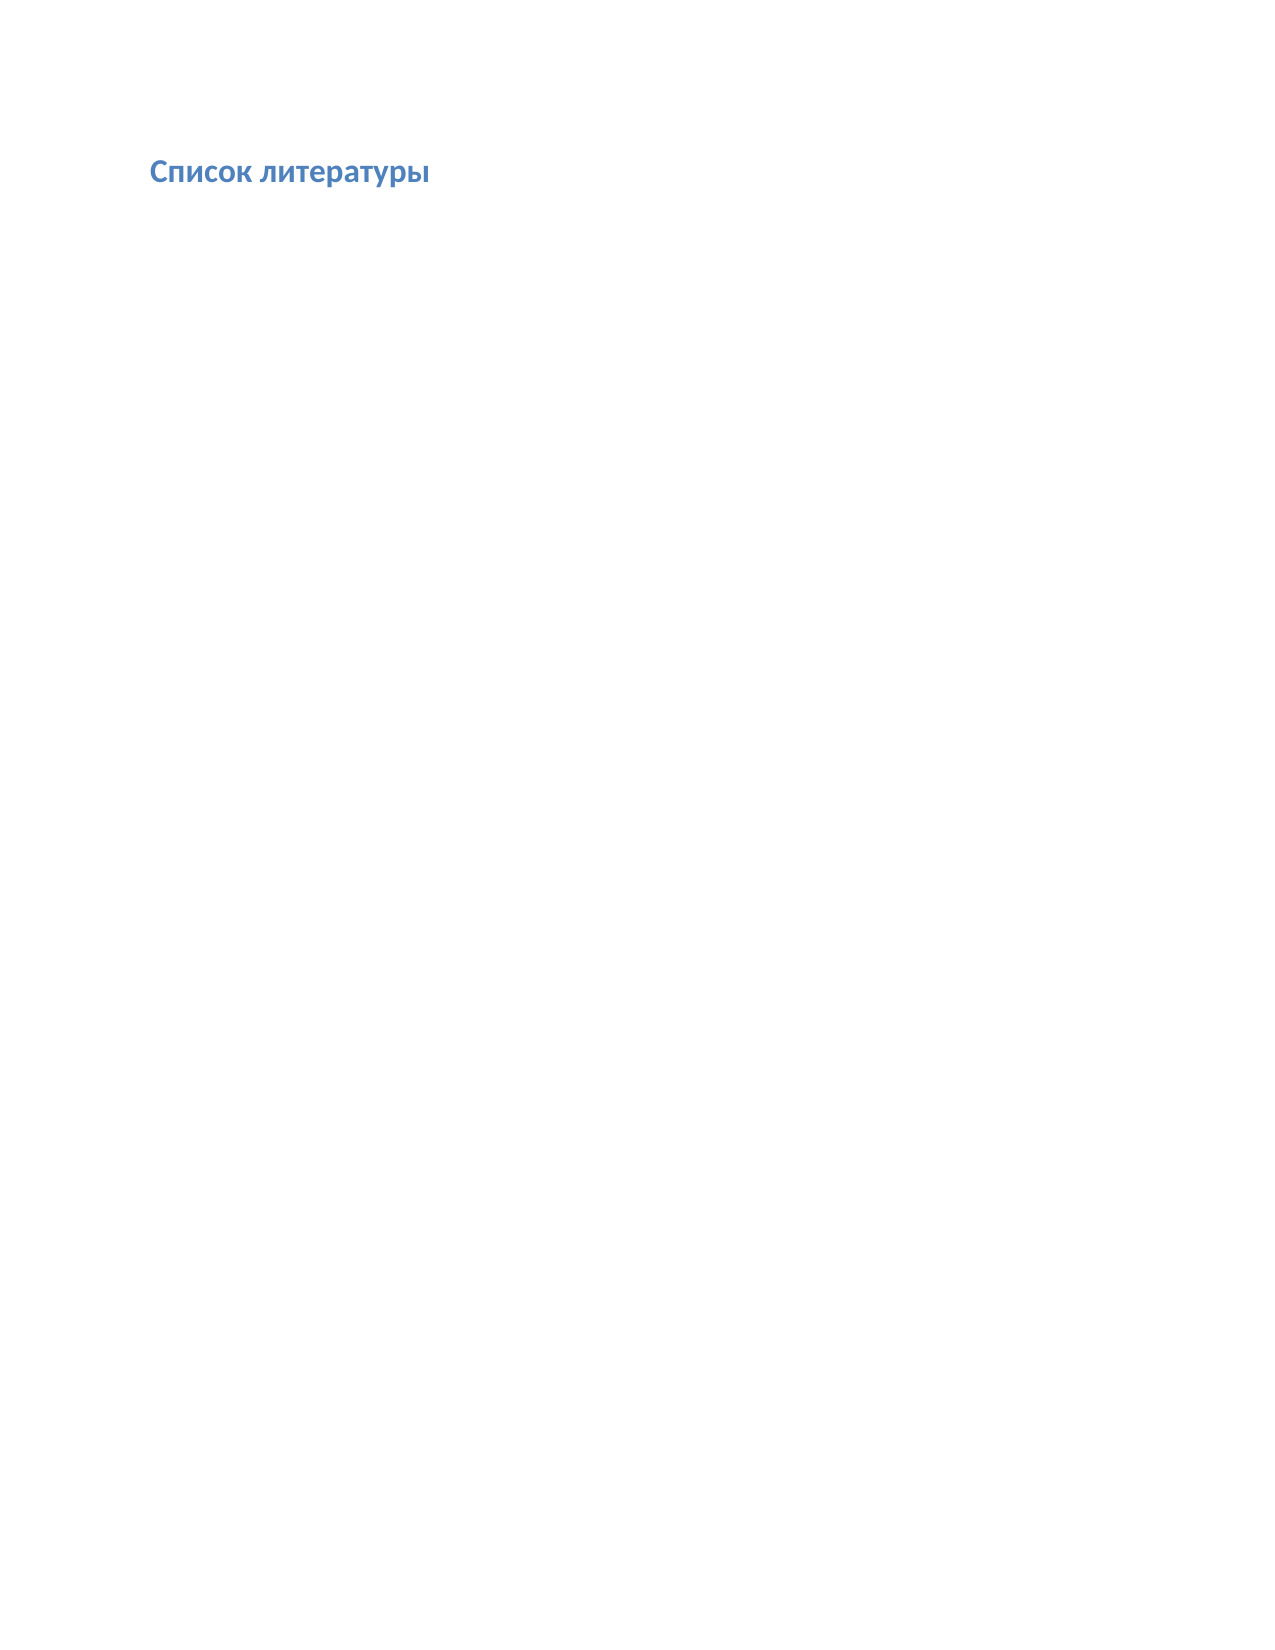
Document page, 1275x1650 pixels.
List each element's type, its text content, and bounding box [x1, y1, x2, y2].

subtitle Список литературы [150, 150, 1125, 191]
